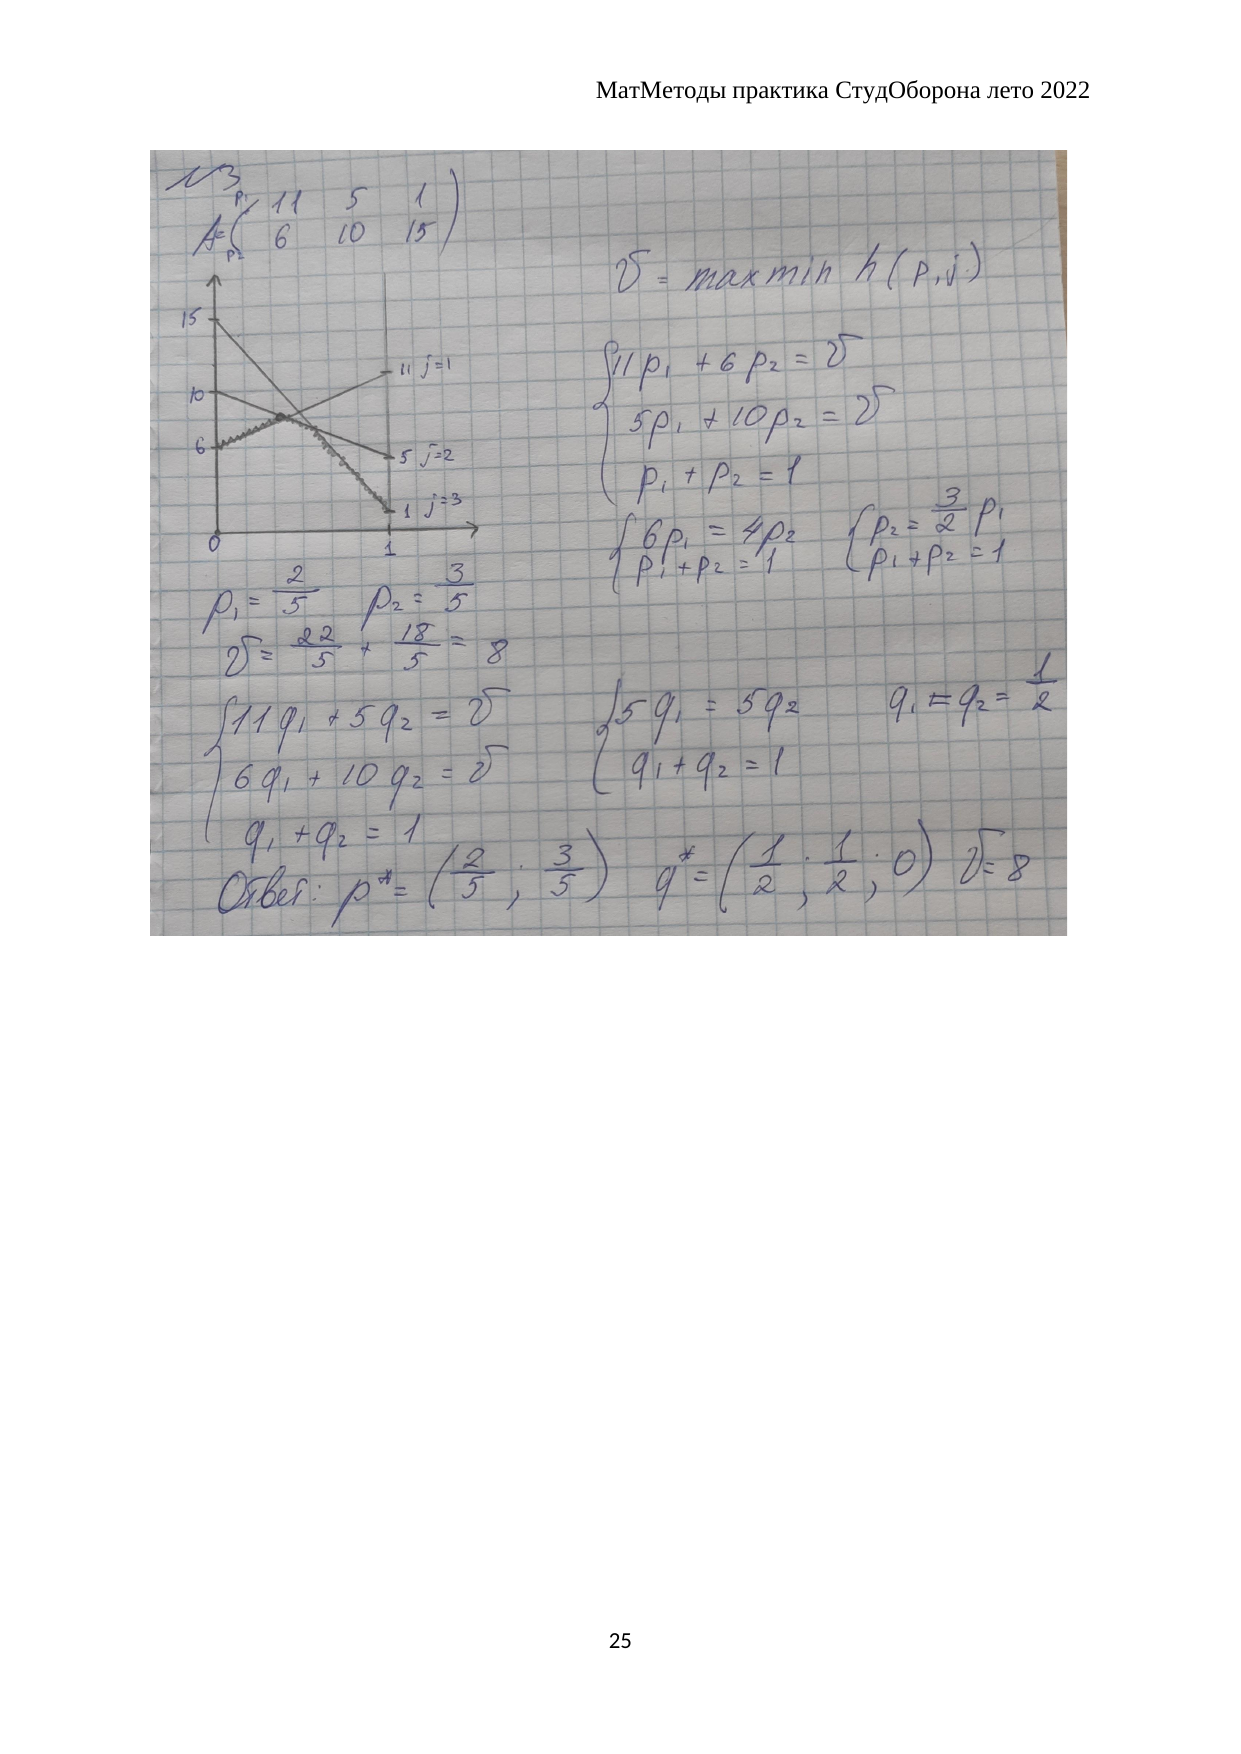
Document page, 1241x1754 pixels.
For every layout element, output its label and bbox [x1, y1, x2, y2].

picture [150, 150, 1068, 936]
